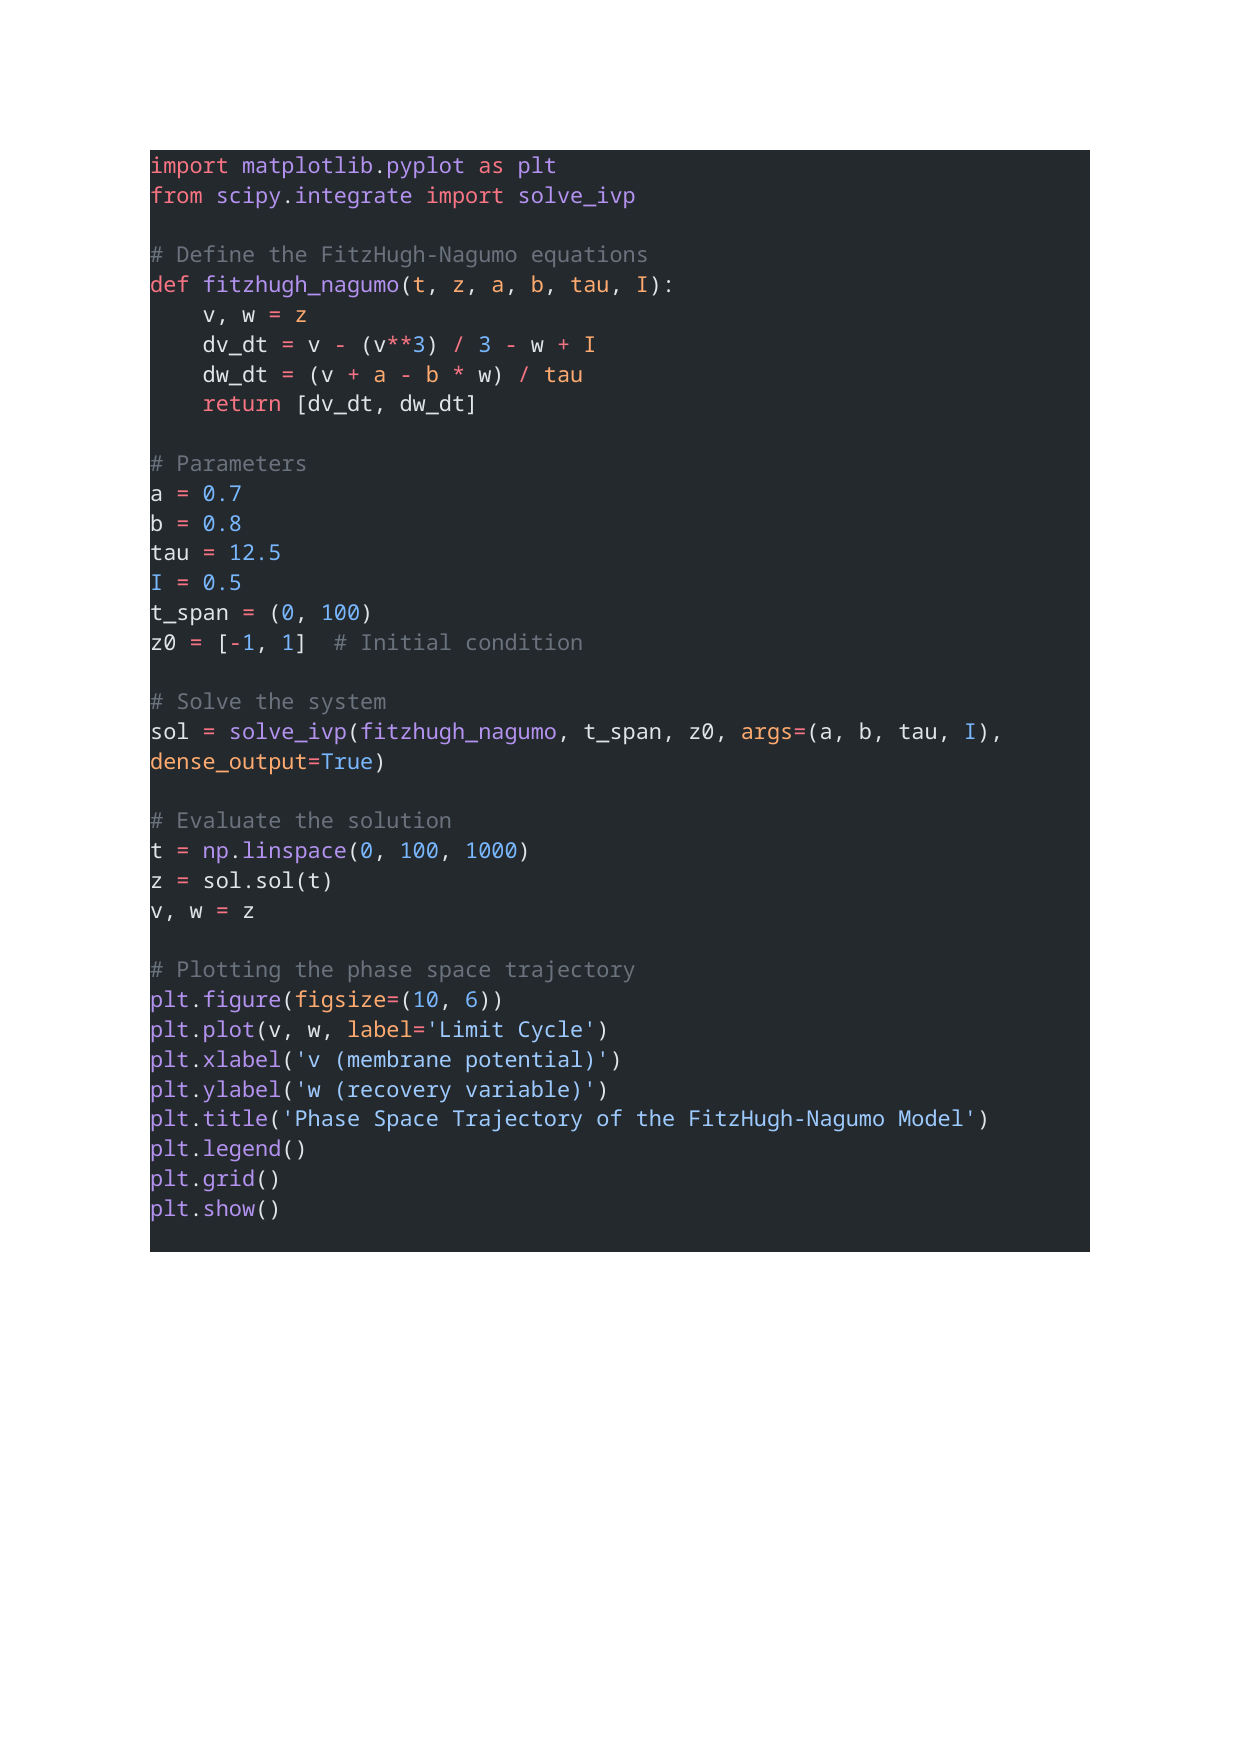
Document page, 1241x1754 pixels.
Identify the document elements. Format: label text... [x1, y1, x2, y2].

text # Define the FitzHugh-Nagumo equations [150, 239, 1090, 269]
text # Evaluate the solution [150, 805, 1090, 835]
text plt.grid() [150, 1163, 1090, 1193]
text from scipy.integrate import solve_ivp [150, 180, 1090, 209]
text return [dv_dt, dw_dt] [150, 388, 1090, 418]
text z0 = [-1, 1] # Initial condition [150, 627, 1090, 656]
text v, w = z [150, 299, 1090, 329]
text I = 0.5 [150, 567, 1090, 597]
text plt.ylabel('w (recovery variable)') [150, 1073, 1090, 1103]
text t_span = (0, 100) [150, 597, 1090, 627]
text plt.legend() [150, 1133, 1090, 1163]
text plt.plot(v, w, label='Limit Cycle') [150, 1014, 1090, 1044]
text plt.show() [150, 1193, 1090, 1222]
text # Solve the system [150, 686, 1090, 716]
text a = 0.7 [150, 478, 1090, 507]
text sol = solve_ivp(fitzhugh_nagumo, t_span, z0, args=(a, b, tau, I), dense_output=True) [150, 716, 1090, 776]
text # Plotting the phase space trajectory [150, 954, 1090, 984]
text # Parameters [150, 448, 1090, 478]
text t = np.linspace(0, 100, 1000) [150, 835, 1090, 865]
text plt.figure(figsize=(10, 6)) [150, 984, 1090, 1014]
text plt.title('Phase Space Trajectory of the FitzHugh-Nagumo Model') [150, 1103, 1090, 1133]
text dw_dt = (v + a - b * w) / tau [150, 358, 1090, 388]
text plt.xlabel('v (membrane potential)') [150, 1044, 1090, 1073]
text dv_dt = v - (v**3) / 3 - w + I [150, 329, 1090, 358]
text z = sol.sol(t) [150, 865, 1090, 895]
text v, w = z [150, 895, 1090, 924]
text b = 0.8 [150, 507, 1090, 537]
text def fitzhugh_nagumo(t, z, a, b, tau, I): [150, 269, 1090, 299]
text import matplotlib.pyplot as plt [150, 150, 1090, 180]
text tau = 12.5 [150, 537, 1090, 567]
